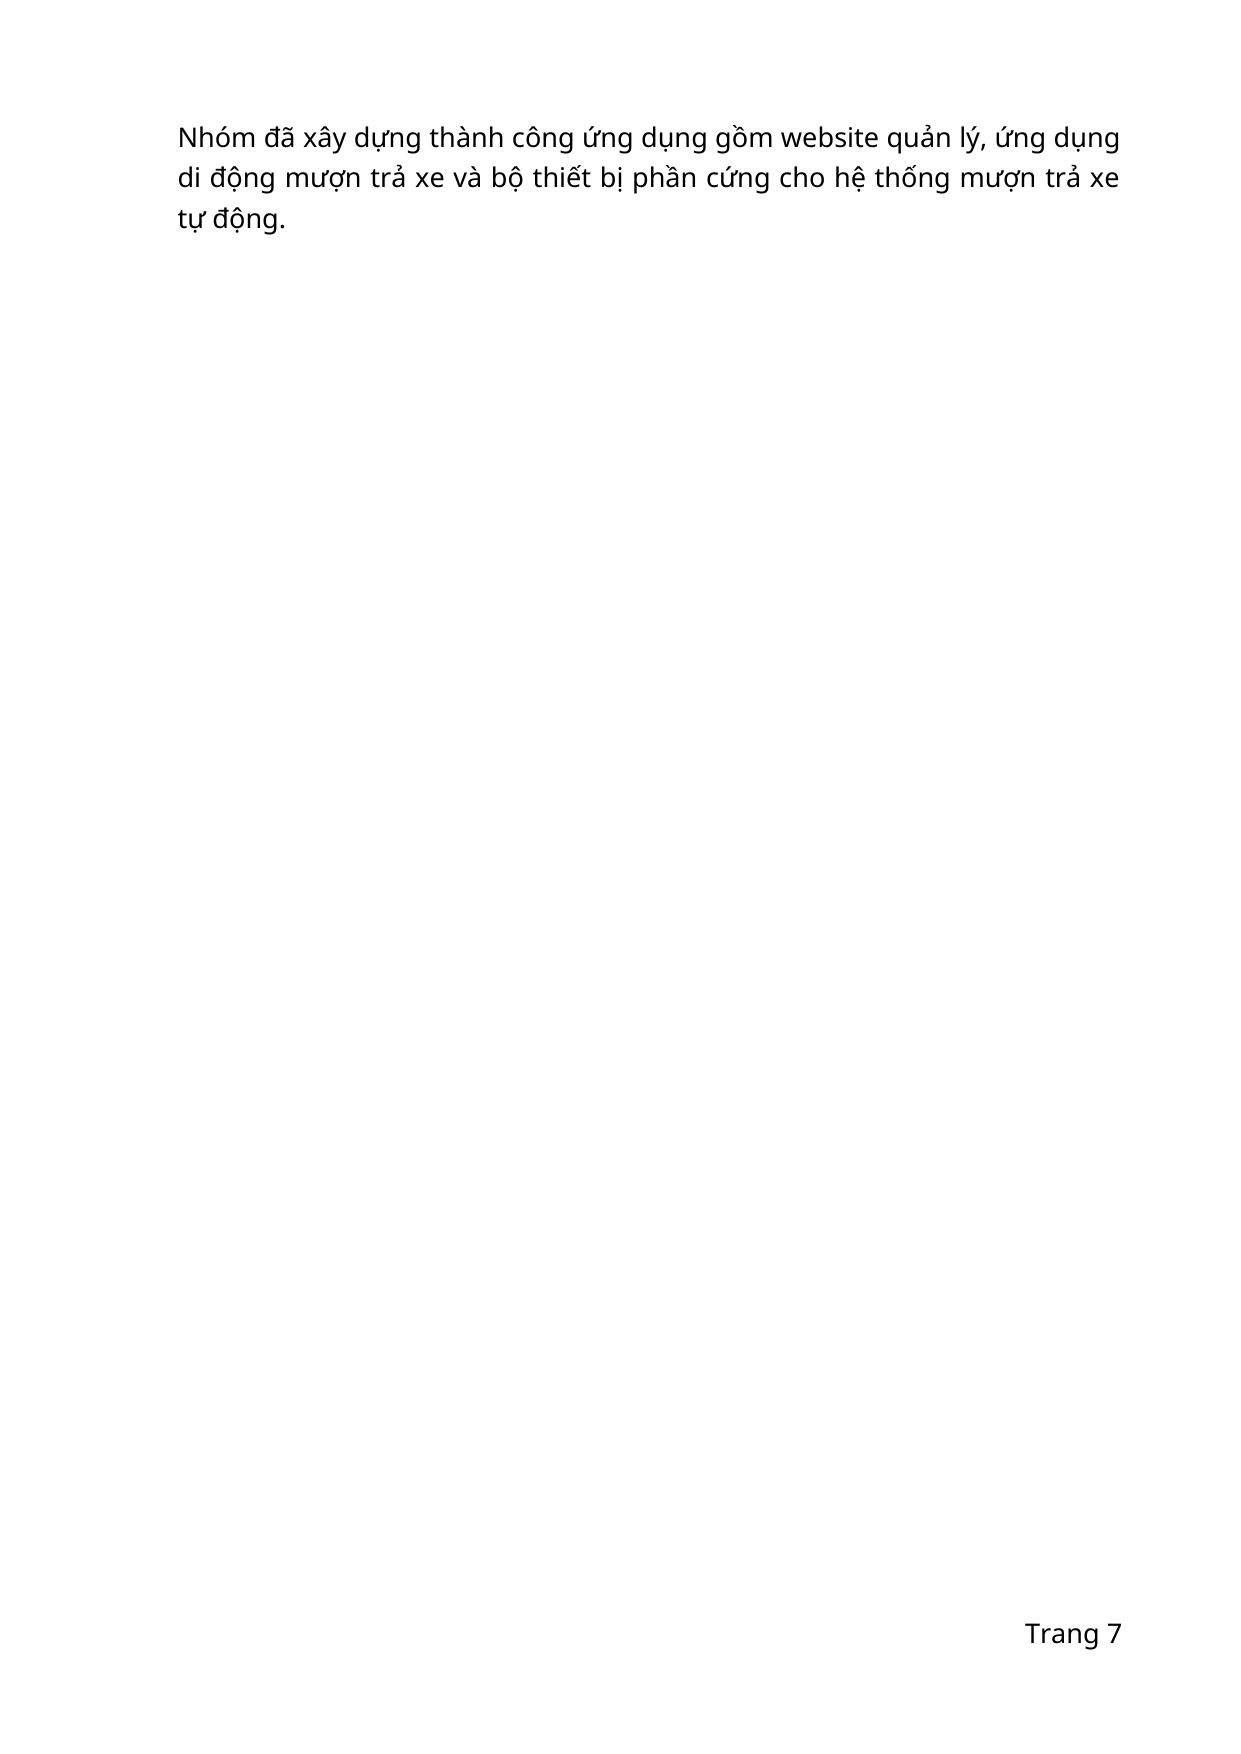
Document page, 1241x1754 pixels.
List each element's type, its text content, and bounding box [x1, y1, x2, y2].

text Nhóm đã xây dựng thành công ứng dụng gồm website quản lý, ứng dụng di động mượn trả xe và bộ thiết bị phần cứng cho hệ thống mượn trả xe tự động. [177, 118, 1122, 236]
